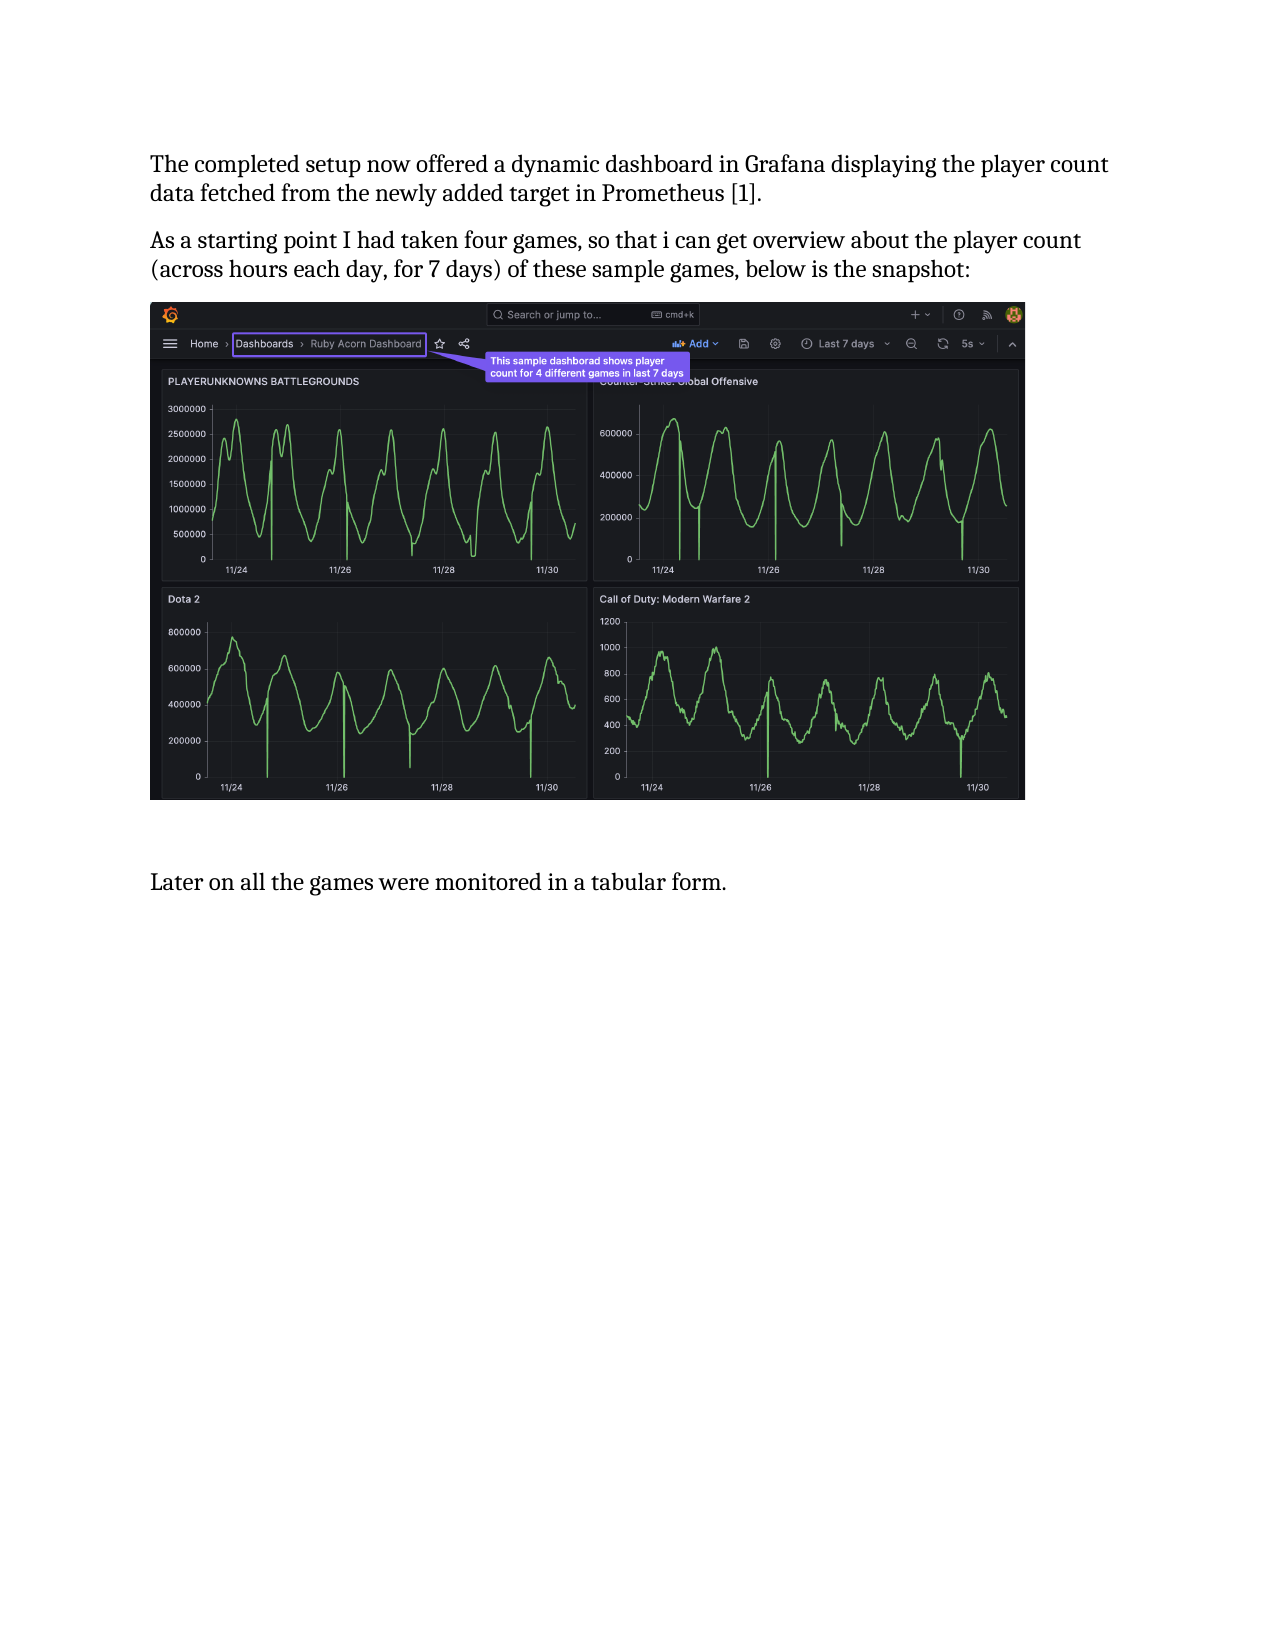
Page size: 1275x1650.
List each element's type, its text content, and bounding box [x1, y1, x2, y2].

text Later on all the games were monitored in a tabular form. [150, 867, 1125, 896]
picture [150, 302, 1025, 800]
text As a starting point I had taken four games, so that i can get overview about the player count (across hours each day, for 7 days) of these sample games, below is the snapshot: [150, 226, 1125, 284]
text The completed setup now offered a dynamic dashboard in Grafana displaying the player count data fetched from the newly added target in Prometheus [1]. [150, 150, 1125, 207]
